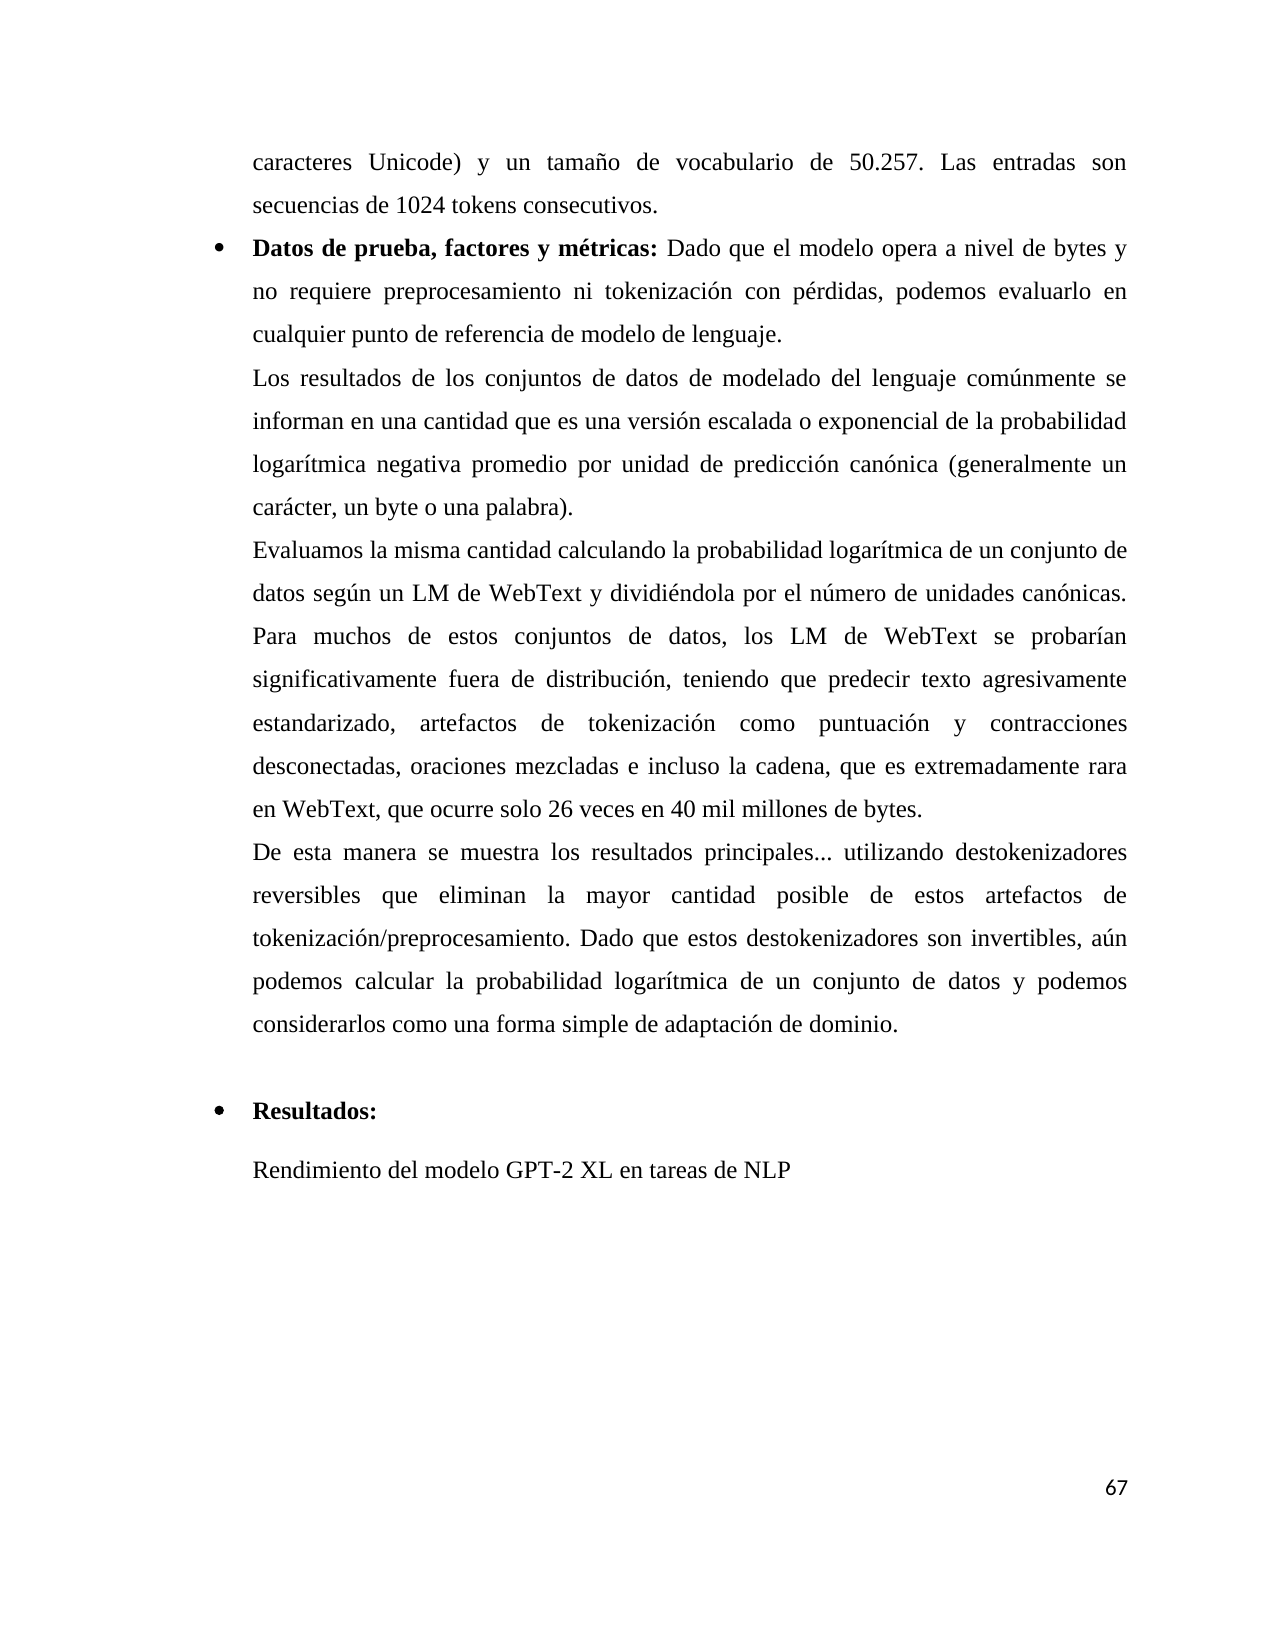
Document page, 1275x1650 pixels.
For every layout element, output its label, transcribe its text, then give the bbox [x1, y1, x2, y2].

list Los resultados de los conjuntos de datos de modelado del lenguaje comúnmente se informan en una cantidad que es una versión escalada o exponencial de la probabilidad logarítmica negativa promedio por unidad de predicción canónica (generalmente un carácter, un byte o una palabra). [252, 363, 1128, 521]
list De esta manera se muestra los resultados principales... utilizando destokenizadores reversibles que eliminan la mayor cantidad posible de estos artefactos de tokenización/preprocesamiento. Dado que estos destokenizadores son invertibles, aún podemos calcular la probabilidad logarítmica de un conjunto de datos y podemos considerarlos como una forma simple de adaptación de dominio. [252, 837, 1128, 1038]
list Datos de prueba, factores y métricas: Dado que el modelo opera a nivel de bytes y no requiere preprocesamiento ni tokenización con pérdidas, podemos evaluarlo en cualquier punto de referencia de modelo de lenguaje. [215, 233, 1128, 348]
list Resultados: [215, 1096, 1128, 1124]
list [252, 147, 1128, 219]
text Rendimiento del modelo GPT-2 XL en tareas de NLP [252, 1156, 1128, 1184]
list Evaluamos la misma cantidad calculando la probabilidad logarítmica de un conjunto de datos según un LM de WebText y dividiéndola por el número de unidades canónicas. Para muchos de estos conjuntos de datos, los LM de WebText se probarían significativamente fuera de distribución, teniendo que predecir texto agresivamente estandarizado, artefactos de tokenización como puntuación y contracciones desconectadas, oraciones mezcladas e incluso la cadena, que es extremadamente rara en WebText, que ocurre solo 26 veces en 40 mil millones de bytes. [252, 535, 1128, 823]
